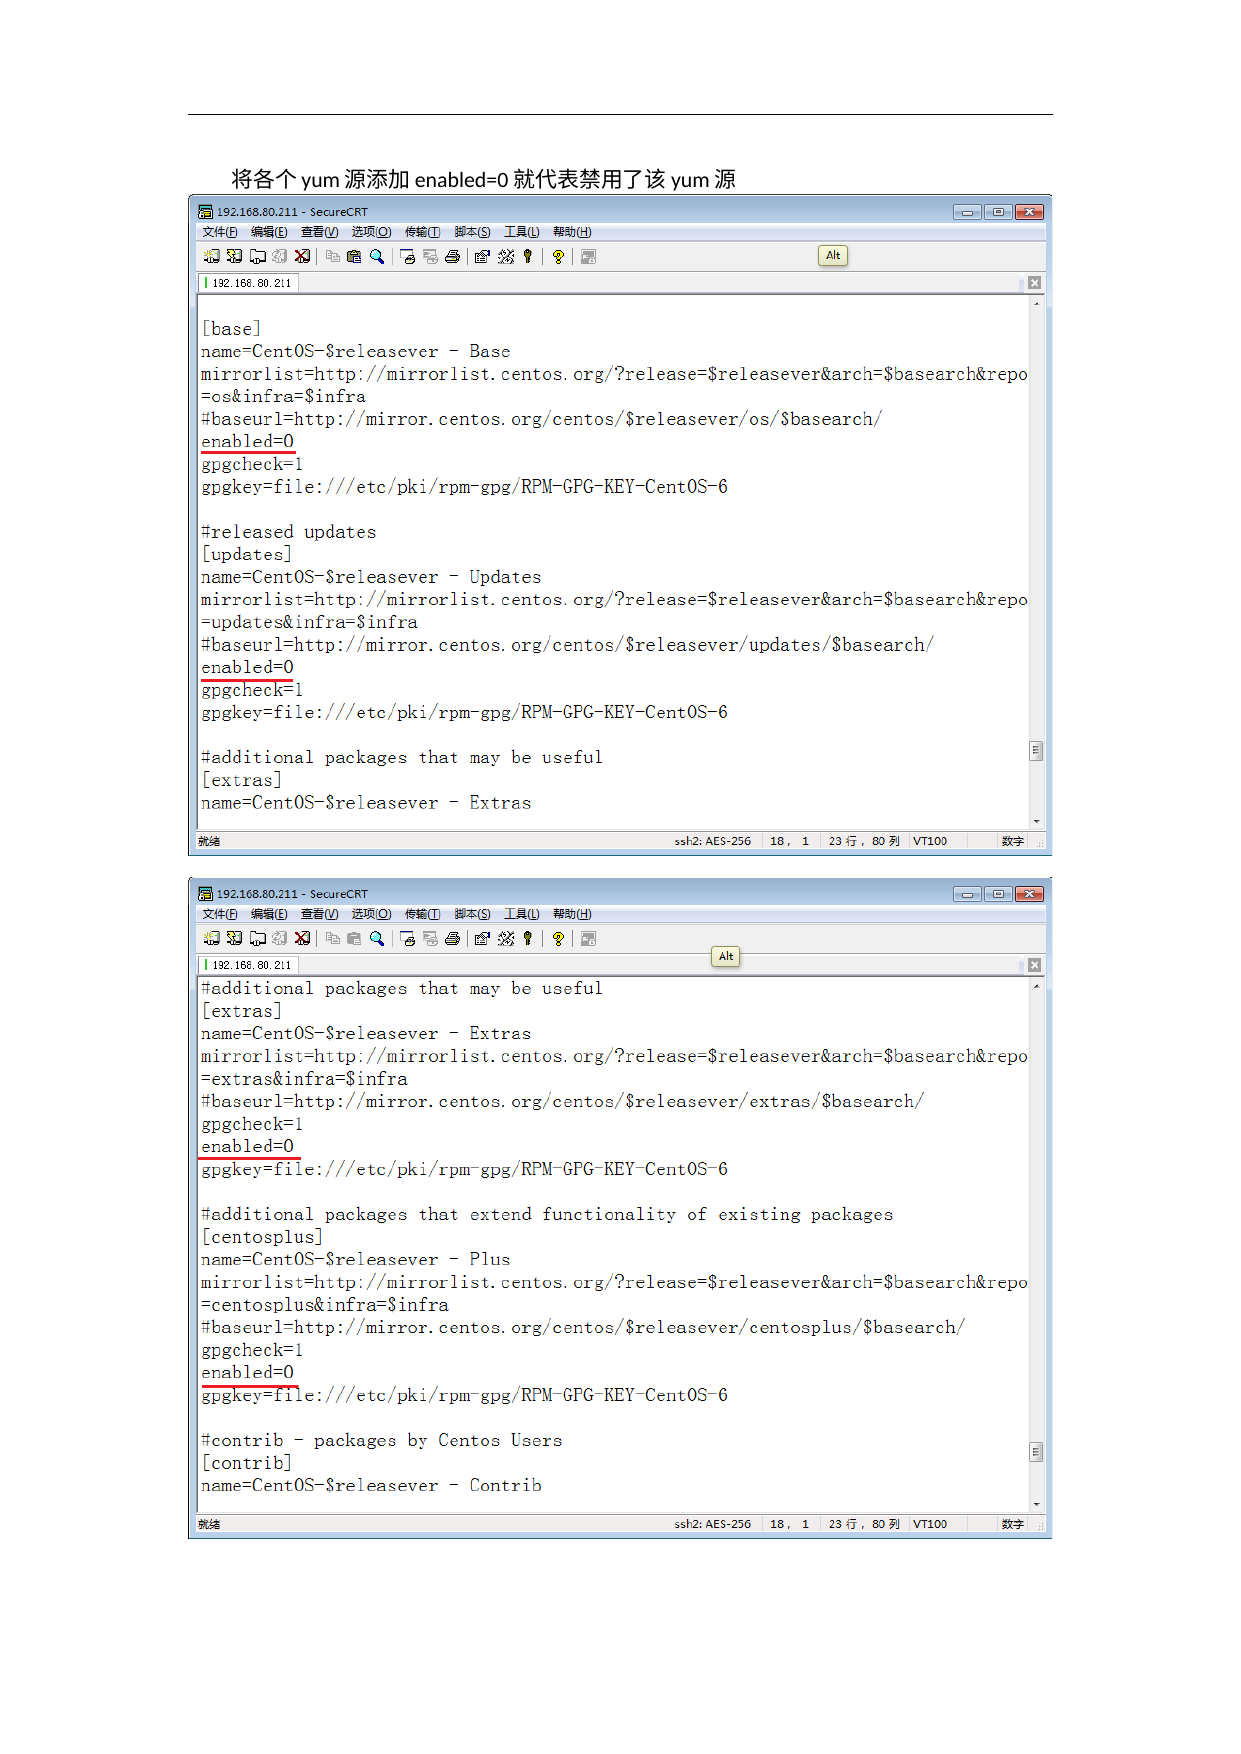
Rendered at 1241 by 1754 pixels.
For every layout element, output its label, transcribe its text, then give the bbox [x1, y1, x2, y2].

picture [188, 194, 1053, 856]
picture [188, 877, 1053, 1539]
text 将各个yum源添加enabled=0 就代表禁用了该yum源 [187, 162, 1053, 194]
